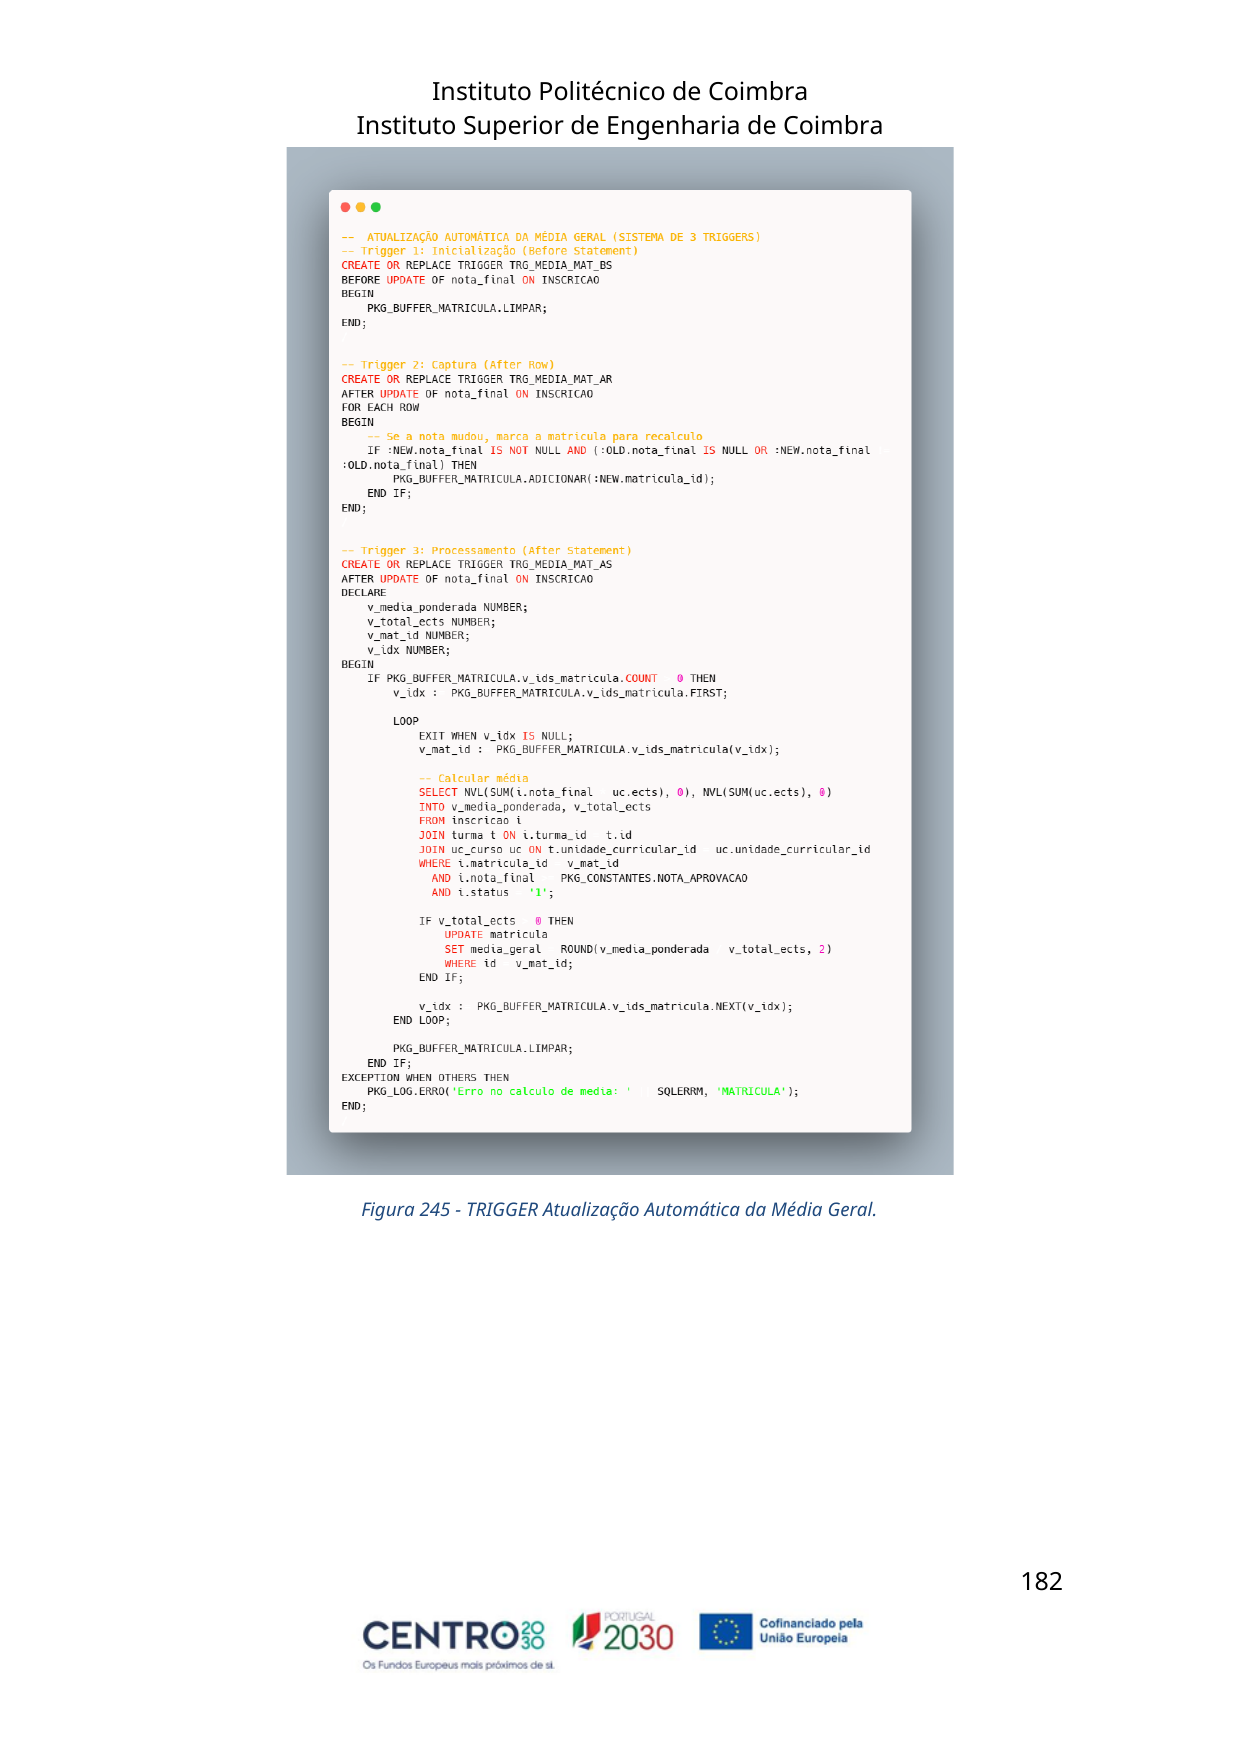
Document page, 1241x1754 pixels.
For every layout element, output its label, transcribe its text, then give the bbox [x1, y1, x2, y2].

picture [286, 147, 954, 1175]
picture [349, 1597, 891, 1681]
text Figura 245 - TRIGGER Atualização Automática da Média Geral. [177, 1197, 1063, 1222]
